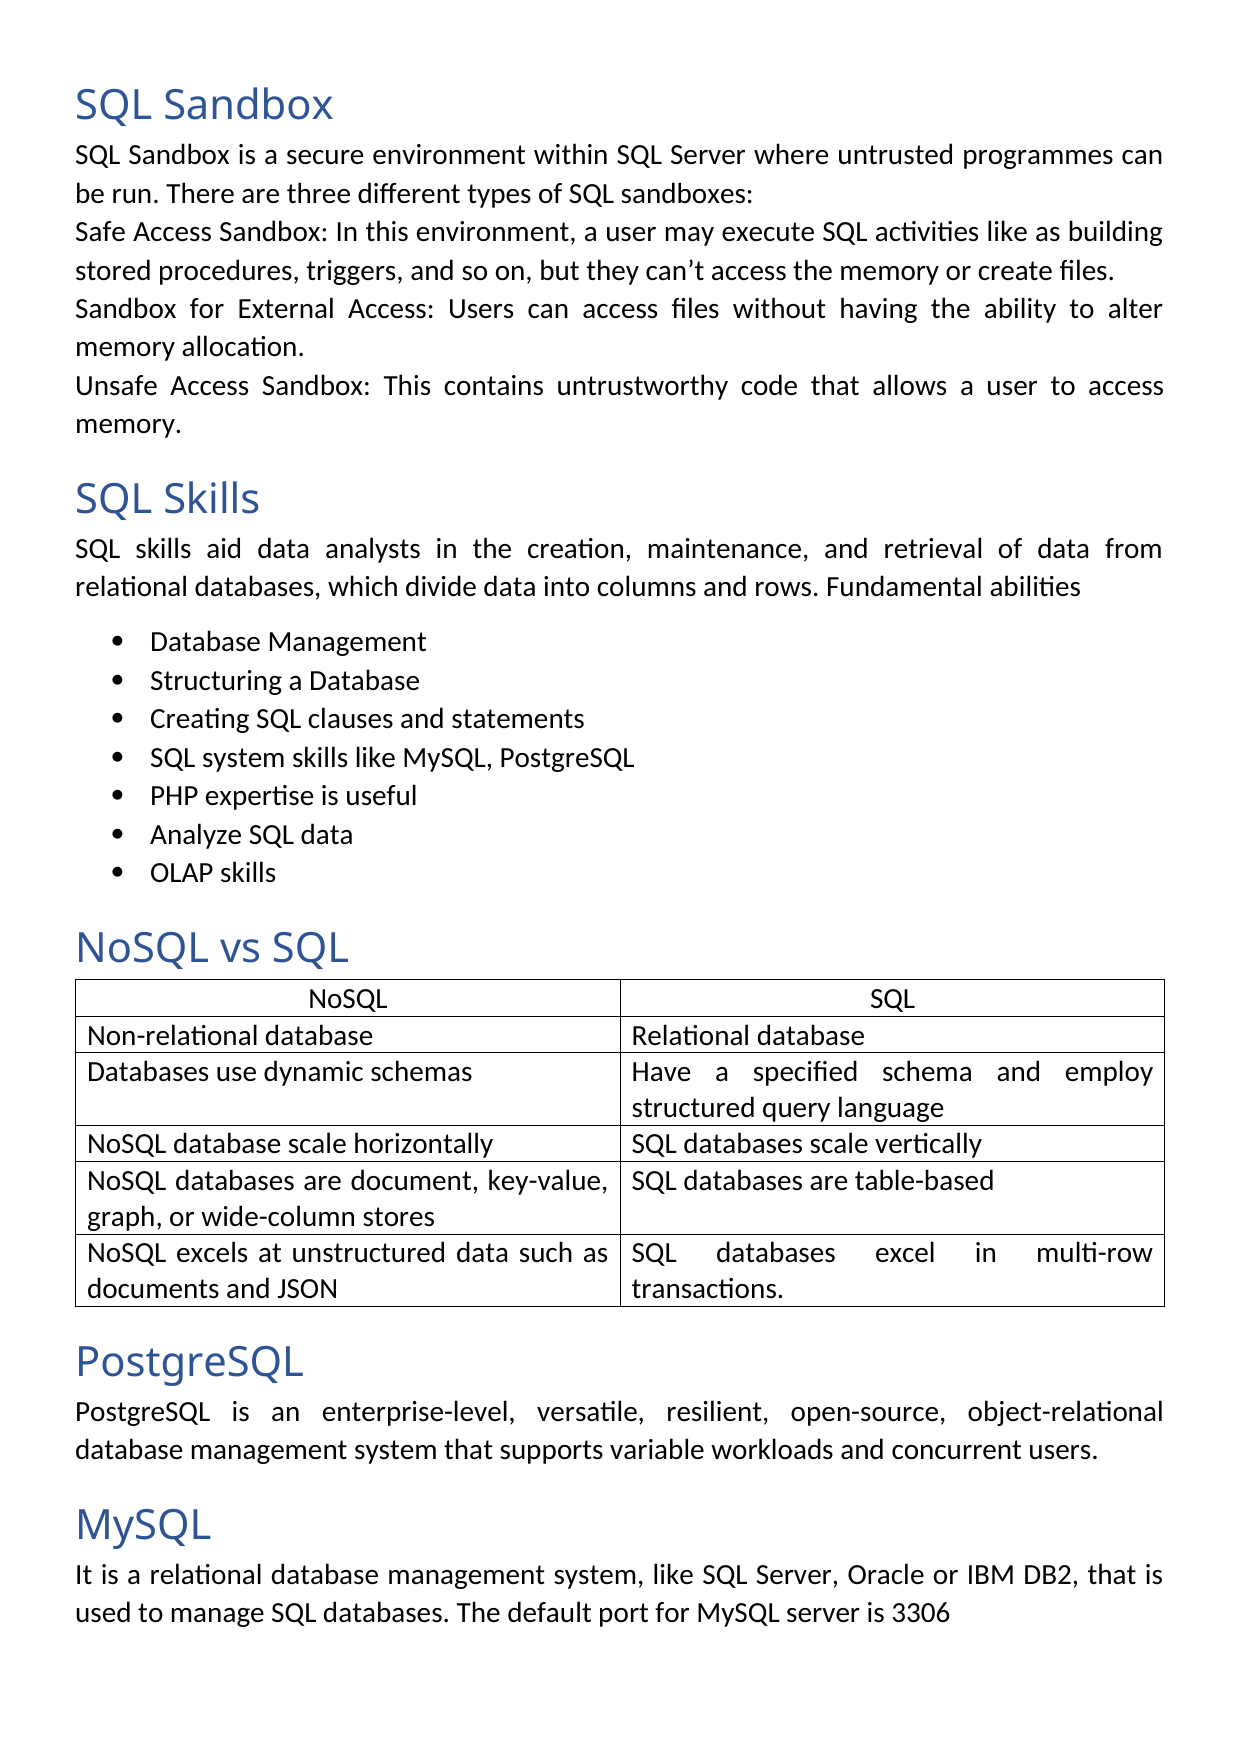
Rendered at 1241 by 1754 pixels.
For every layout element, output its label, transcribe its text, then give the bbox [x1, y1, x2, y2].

text SQL Sandbox is a secure environment within SQL Server where untrusted programmes can be run. There are three different types of SQL sandboxes: [75, 136, 1165, 210]
text PostgreSQL is an enterprise-level, versatile, resilient, open-source, object-relational database management system that supports variable workloads and concurrent users. [75, 1393, 1165, 1467]
table_cell SQL databases scale vertically [621, 1126, 1164, 1161]
text It is a relational database management system, like SQL Server, Oracle or IBM DB2, that is used to manage SQL databases. The default port for MySQL server is 3306 [75, 1556, 1165, 1630]
table_cell SQL databases excel in multi-row transactions. [621, 1235, 1164, 1306]
text SQL skills aid data analysts in the creation, maintenance, and retrieval of data from relational databases, which divide data into columns and rows. Fundamental abilities [75, 530, 1165, 604]
table_cell NoSQL excels at unstructured data such as documents and JSON [76, 1235, 620, 1306]
table_cell Have a specified schema and employ structured query language [621, 1053, 1164, 1124]
list Analyze SQL data [112, 816, 1165, 851]
list Database Management [112, 623, 1165, 659]
list OLAP skills [112, 854, 1165, 890]
table_cell NoSQL databases are document, key-value, graph, or wide-column stores [76, 1162, 620, 1233]
text Sandbox for External Access: Users can access files without having the ability to alter memory allocation. [75, 290, 1165, 364]
table_cell Databases use dynamic schemas [76, 1053, 620, 1124]
list Structuring a Database [112, 662, 1165, 698]
table_cell SQL databases are table-based [621, 1162, 1164, 1233]
list SQL system skills like MySQL, PostgreSQL [112, 739, 1165, 774]
subtitle SQL Skills [75, 469, 1165, 526]
text Safe Access Sandbox: In this environment, a user may execute SQL activities like as building stored procedures, triggers, and so on, but they can’t access the memory or create files. [75, 213, 1165, 287]
text Unsafe Access Sandbox: This contains untrustworthy code that allows a user to access memory. [75, 367, 1165, 441]
table_header SQL [621, 980, 1164, 1016]
subtitle MySQL [75, 1495, 1165, 1552]
table_cell Relational database [621, 1017, 1164, 1052]
table_header NoSQL [76, 980, 620, 1016]
table_cell NoSQL database scale horizontally [76, 1126, 620, 1161]
subtitle NoSQL vs SQL [75, 918, 1165, 974]
subtitle SQL Sandbox [75, 75, 1165, 132]
subtitle PostgreSQL [75, 1332, 1165, 1388]
list PHP expertise is useful [112, 777, 1165, 813]
list Creating SQL clauses and statements [112, 700, 1165, 736]
table_cell Non-relational database [76, 1017, 620, 1052]
